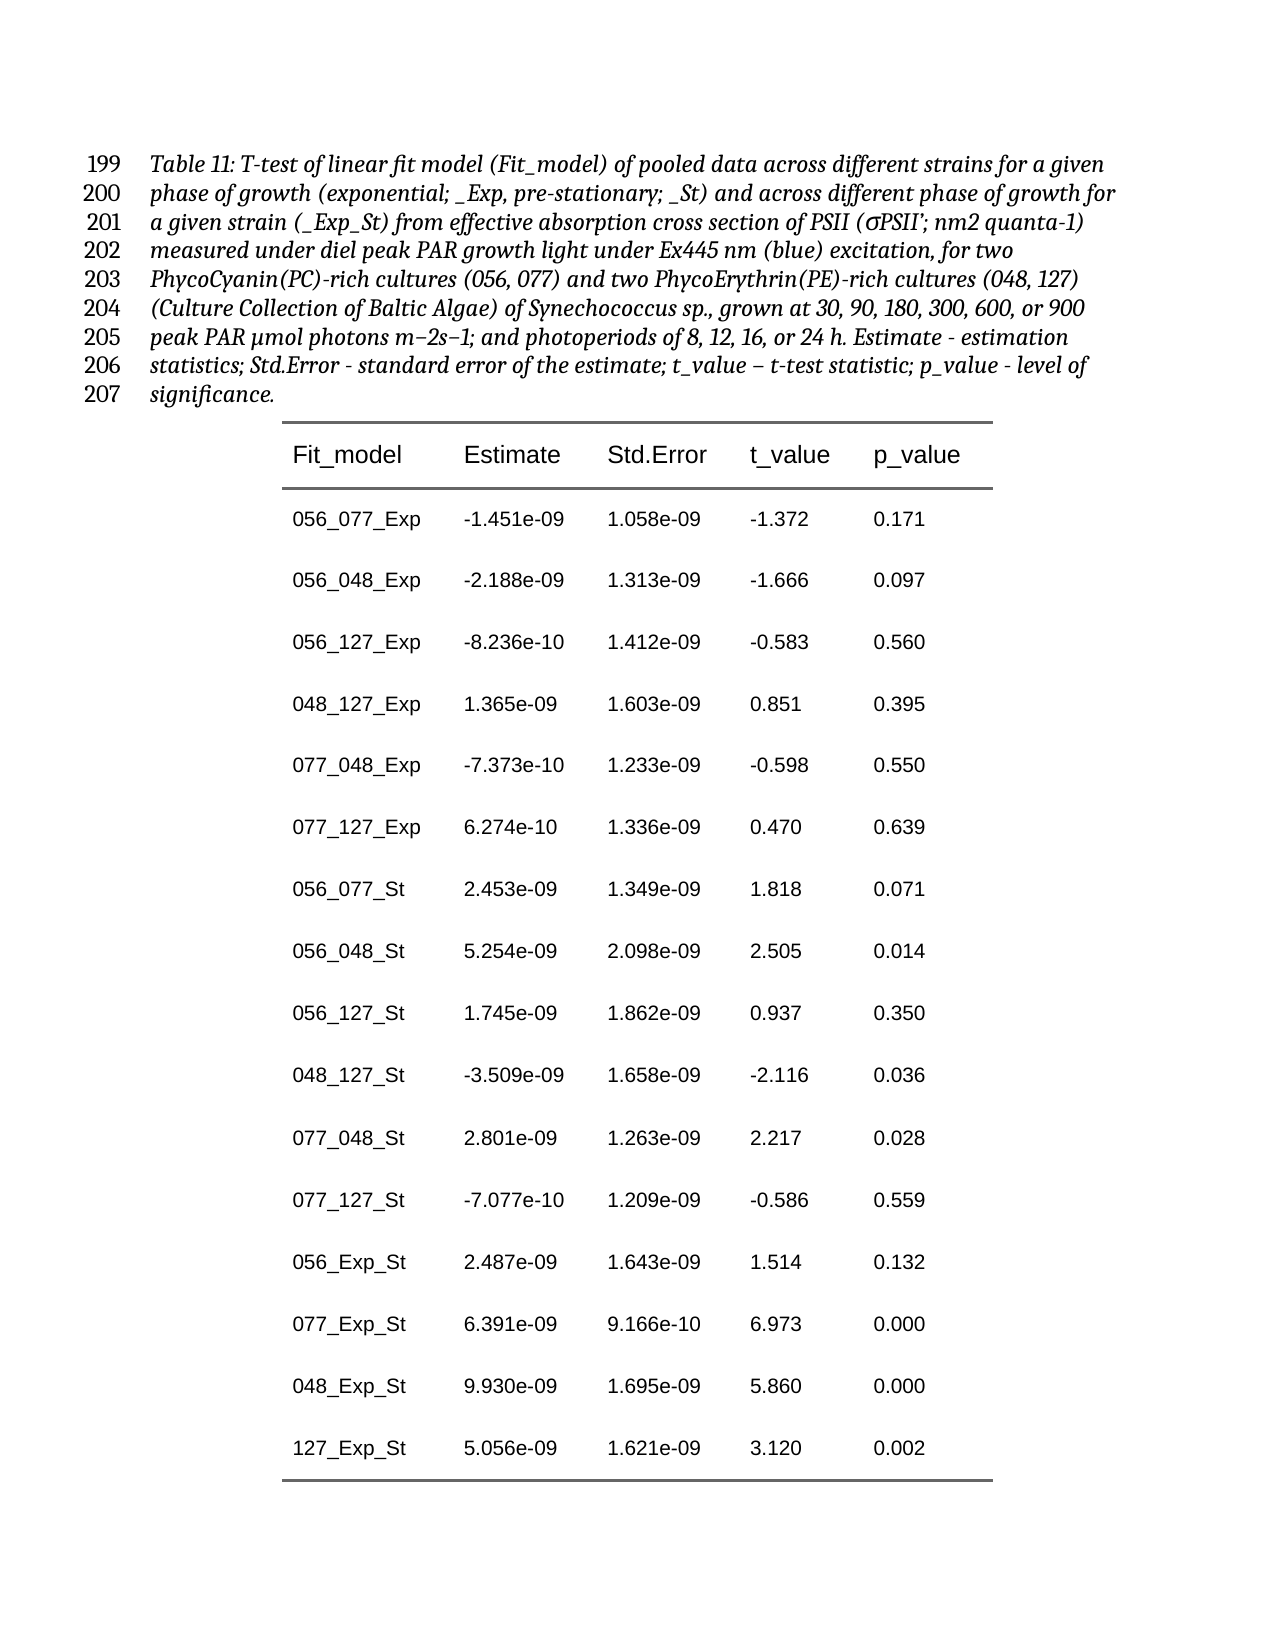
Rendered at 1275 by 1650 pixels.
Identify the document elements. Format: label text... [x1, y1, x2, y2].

table_cell 9.930e-09 [453, 1355, 597, 1417]
table_cell 0.550 [863, 734, 993, 796]
table_cell 056_127_Exp [282, 611, 453, 672]
table_cell 6.274e-10 [453, 796, 597, 858]
table_header Estimate [453, 424, 597, 487]
table_cell 1.263e-09 [597, 1106, 739, 1168]
text Table 11: T-test of linear fit model (Fit_model) of pooled data across different strains for a given phase of growth (exponential; _Exp, pre-stationary; _St) and across different phase of growth for a given strain (_Exp_St) from effective absorption cross section of PSII (σPSII’; nm2 quanta-1) measured under diel peak PAR growth light under Ex445 nm (blue) excitation, for two PhycoCyanin(PC)-rich cultures (056, 077) and two PhycoErythrin(PE)-rich cultures (048, 127) (Culture Collection of Baltic Algae) of Synechococcus sp., grown at 30, 90, 180, 300, 600, or 900 peak PAR µmol photons m−2s−1; and photoperiods of 8, 12, 16, or 24 h. Estimate - estimation statistics; Std.Error - standard error of the estimate; t_value – t-test statistic; p_value - level of significance. [150, 150, 1125, 409]
table_cell -1.372 [739, 490, 863, 549]
table_cell -7.077e-10 [453, 1169, 597, 1231]
table_cell 2.801e-09 [453, 1106, 597, 1168]
table_cell 1.058e-09 [597, 490, 739, 549]
table_cell -0.586 [739, 1169, 863, 1231]
table_cell 0.560 [863, 611, 993, 672]
table_cell 0.014 [863, 920, 993, 982]
table_cell 048_127_St [282, 1044, 453, 1106]
table_cell 056_127_St [282, 982, 453, 1044]
table_cell -2.116 [739, 1044, 863, 1106]
table_cell 1.349e-09 [597, 858, 739, 920]
table_cell 2.505 [739, 920, 863, 982]
table_cell 1.336e-09 [597, 796, 739, 858]
table_cell 0.000 [863, 1293, 993, 1355]
table_cell -3.509e-09 [453, 1044, 597, 1106]
table_cell 077_127_Exp [282, 796, 453, 858]
table_cell 0.036 [863, 1044, 993, 1106]
table_cell 0.171 [863, 490, 993, 549]
table_cell 0.937 [739, 982, 863, 1044]
table_cell -0.598 [739, 734, 863, 796]
table_header Fit_model [282, 424, 453, 487]
table_cell 0.395 [863, 673, 993, 734]
table_cell 048_127_Exp [282, 673, 453, 734]
table_cell 1.695e-09 [597, 1355, 739, 1417]
table_cell 2.487e-09 [453, 1231, 597, 1293]
table_cell 0.000 [863, 1355, 993, 1417]
table_cell 5.254e-09 [453, 920, 597, 982]
table_cell 6.391e-09 [453, 1293, 597, 1355]
table_cell 9.166e-10 [597, 1293, 739, 1355]
table_cell 1.862e-09 [597, 982, 739, 1044]
table_cell 1.365e-09 [453, 673, 597, 734]
table_cell 6.973 [739, 1293, 863, 1355]
table_cell 0.470 [739, 796, 863, 858]
table_cell 0.559 [863, 1169, 993, 1231]
table_cell -1.451e-09 [453, 490, 597, 549]
table_cell 056_077_Exp [282, 490, 453, 549]
table_cell 077_127_St [282, 1169, 453, 1231]
table_cell -7.373e-10 [453, 734, 597, 796]
table_header t_value [739, 424, 863, 487]
table_cell 1.233e-09 [597, 734, 739, 796]
table_cell 077_Exp_St [282, 1293, 453, 1355]
table_cell 1.643e-09 [597, 1231, 739, 1293]
table_cell 077_048_Exp [282, 734, 453, 796]
table_header Std.Error [597, 424, 739, 487]
table_cell 077_048_St [282, 1106, 453, 1168]
table_cell 3.120 [739, 1417, 863, 1479]
table_cell -8.236e-10 [453, 611, 597, 672]
table_cell 1.621e-09 [597, 1417, 739, 1479]
table_cell 1.514 [739, 1231, 863, 1293]
table_cell 1.818 [739, 858, 863, 920]
table_cell 1.603e-09 [597, 673, 739, 734]
table_cell 2.098e-09 [597, 920, 739, 982]
table_cell 0.071 [863, 858, 993, 920]
table_cell 0.002 [863, 1417, 993, 1479]
table_header p_value [863, 424, 993, 487]
table_cell 056_048_Exp [282, 549, 453, 611]
table_cell 0.028 [863, 1106, 993, 1168]
table_cell -1.666 [739, 549, 863, 611]
table_cell 0.097 [863, 549, 993, 611]
table_cell 5.056e-09 [453, 1417, 597, 1479]
table_cell 1.412e-09 [597, 611, 739, 672]
table_cell 1.745e-09 [453, 982, 597, 1044]
table_cell 0.851 [739, 673, 863, 734]
table_cell 2.453e-09 [453, 858, 597, 920]
table_cell 056_077_St [282, 858, 453, 920]
table_cell 0.132 [863, 1231, 993, 1293]
table_cell 2.217 [739, 1106, 863, 1168]
table_cell 056_Exp_St [282, 1231, 453, 1293]
table_cell 1.313e-09 [597, 549, 739, 611]
table_cell 1.209e-09 [597, 1169, 739, 1231]
table_cell -0.583 [739, 611, 863, 672]
table_cell 048_Exp_St [282, 1355, 453, 1417]
table_cell 0.639 [863, 796, 993, 858]
table_cell 1.658e-09 [597, 1044, 739, 1106]
table_cell 5.860 [739, 1355, 863, 1417]
table_cell 0.350 [863, 982, 993, 1044]
table_cell 127_Exp_St [282, 1417, 453, 1479]
table_cell -2.188e-09 [453, 549, 597, 611]
table_cell 056_048_St [282, 920, 453, 982]
